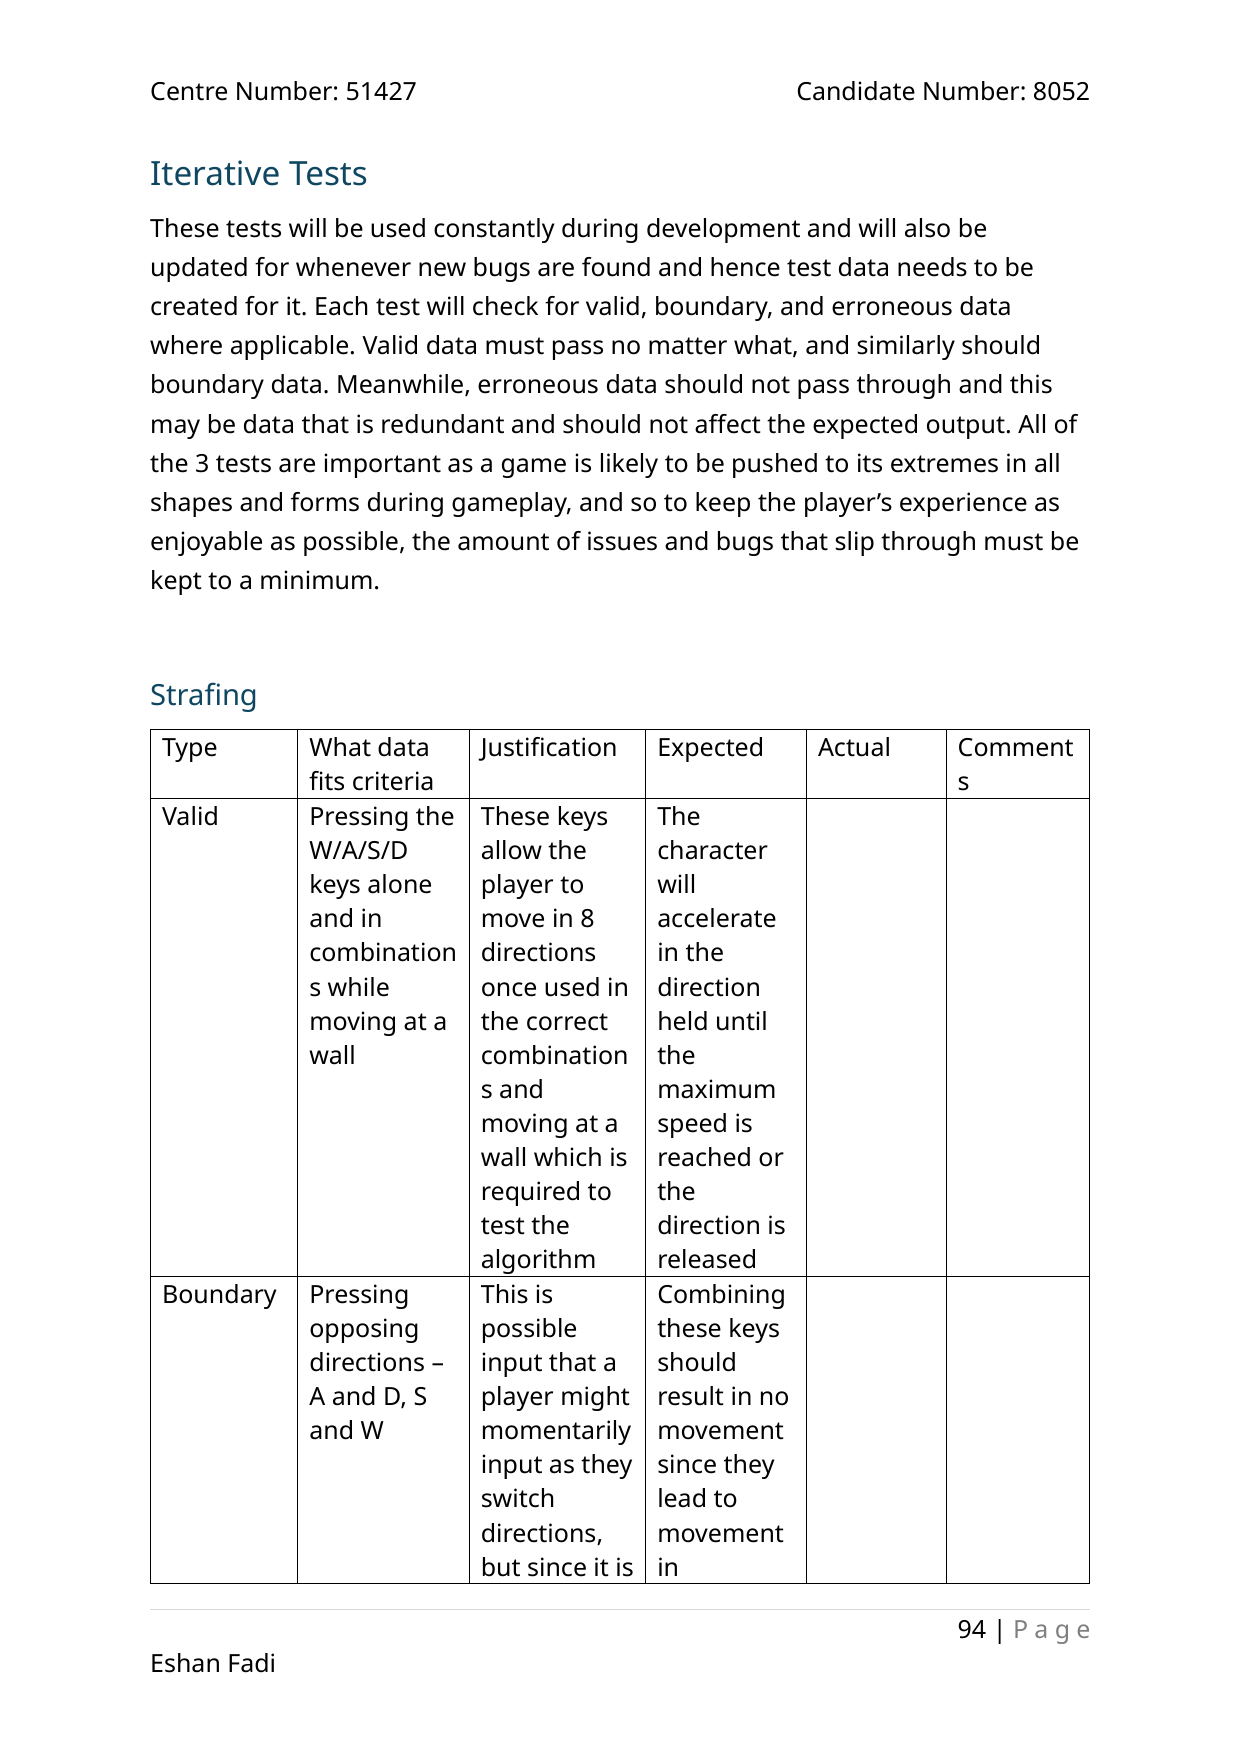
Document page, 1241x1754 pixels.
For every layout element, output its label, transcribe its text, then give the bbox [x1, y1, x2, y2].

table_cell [646, 1277, 806, 1583]
subtitle Strafing [150, 675, 1090, 714]
table_cell Pressing the W/A/S/D keys alone and in combinations while moving at a wall [298, 799, 469, 1276]
table_header Type [151, 730, 297, 798]
table_header What data fits criteria [298, 730, 469, 798]
table_cell Valid [151, 799, 297, 1276]
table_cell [470, 1277, 645, 1583]
table_header Actual [807, 730, 946, 798]
table_cell [807, 1277, 946, 1583]
table_cell The character will accelerate in the direction held until the maximum speed is reached or the direction is released [646, 799, 806, 1276]
table_header Comments [947, 730, 1089, 798]
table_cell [298, 1277, 469, 1583]
table_cell [807, 799, 946, 1276]
table_cell Boundary [151, 1277, 297, 1583]
text These tests will be used constantly during development and will also be updated for whenever new bugs are found and hence test data needs to be created for it. Each test will check for valid, boundary, and erroneous data where applicable. Valid data must pass no matter what, and similarly should boundary data. Meanwhile, erroneous data should not pass through and this may be data that is redundant and should not affect the expected output. All of the 3 tests are important as a game is likely to be pushed to its extremes in all shapes and forms during gameplay, and so to keep the player’s experience as enjoyable as possible, the amount of issues and bugs that slip through must be kept to a minimum. [150, 211, 1090, 597]
table_cell [947, 1277, 1089, 1583]
table_cell [947, 799, 1089, 1276]
table_cell These keys allow the player to move in 8 directions once used in the correct combinations and moving at a wall which is required to test the algorithm [470, 799, 645, 1276]
subtitle Iterative Tests [150, 150, 1090, 195]
table_header Justification [470, 730, 645, 798]
table_header Expected [646, 730, 806, 798]
